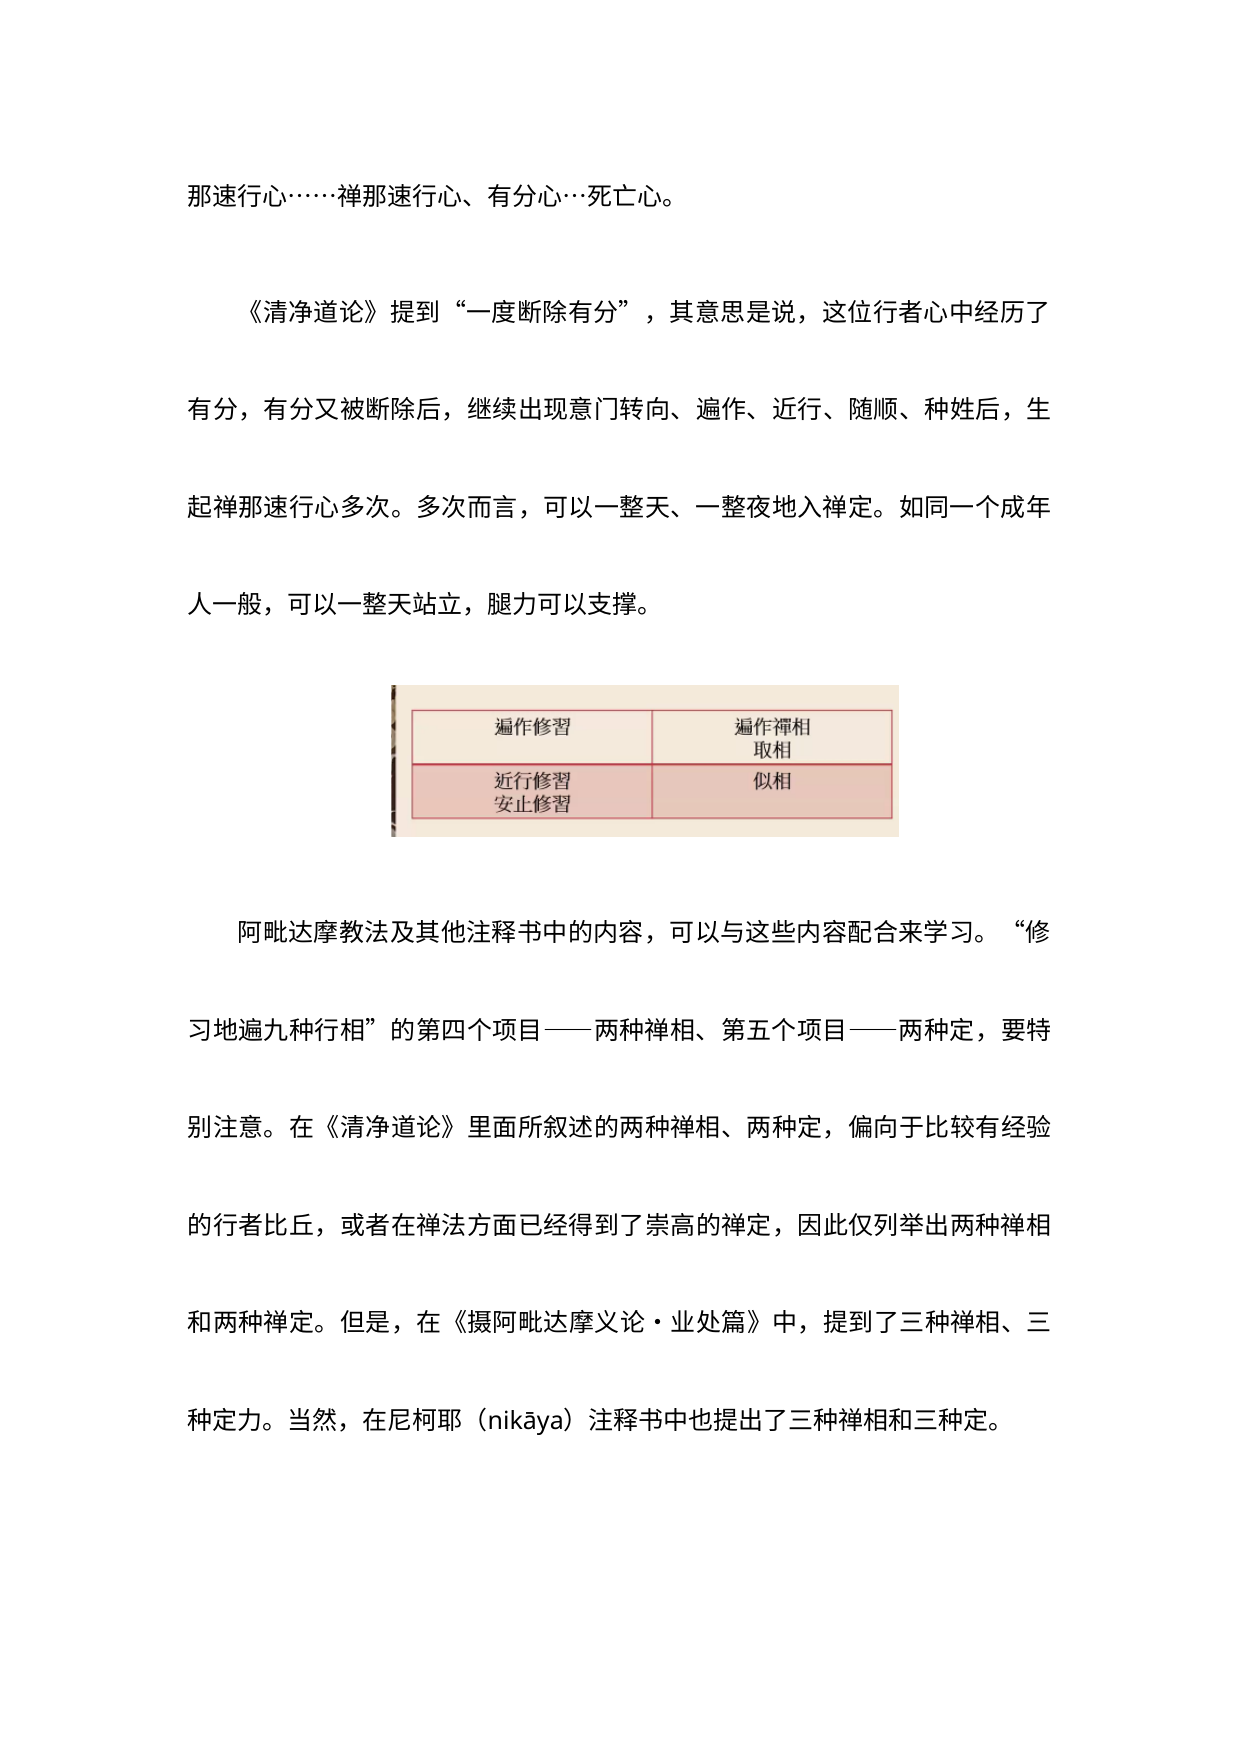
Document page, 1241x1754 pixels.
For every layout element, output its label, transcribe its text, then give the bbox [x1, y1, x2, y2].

text 阿毗达摩教法及其他注释书中的内容，可以与这些内容配合来学习。“修习地遍九种行相”的第四个项目——两种禅相、第五个项目——两种定，要特别注意。在《清净道论》里面所叙述的两种禅相、两种定，偏向于比较有经验的行者比丘，或者在禅法方面已经得到了崇高的禅定，因此仅列举出两种禅相和两种禅定。但是，在《摄阿毗达摩义论•业处篇》中，提到了三种禅相、三种定力。当然，在尼柯耶（nikāya）注释书中也提出了三种禅相和三种定。 [187, 898, 1053, 1451]
text 《清净道论》提到“一度断除有分”，其意思是说，这位行者心中经历了有分，有分又被断除后，继续出现意门转向、遍作、近行、随顺、种姓后，生起禅那速行心多次。多次而言，可以一整天、一整夜地入禅定。如同一个成年人一般，可以一整天站立，腿力可以支撑。 [187, 278, 1053, 635]
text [187, 162, 1053, 227]
picture [391, 685, 899, 837]
